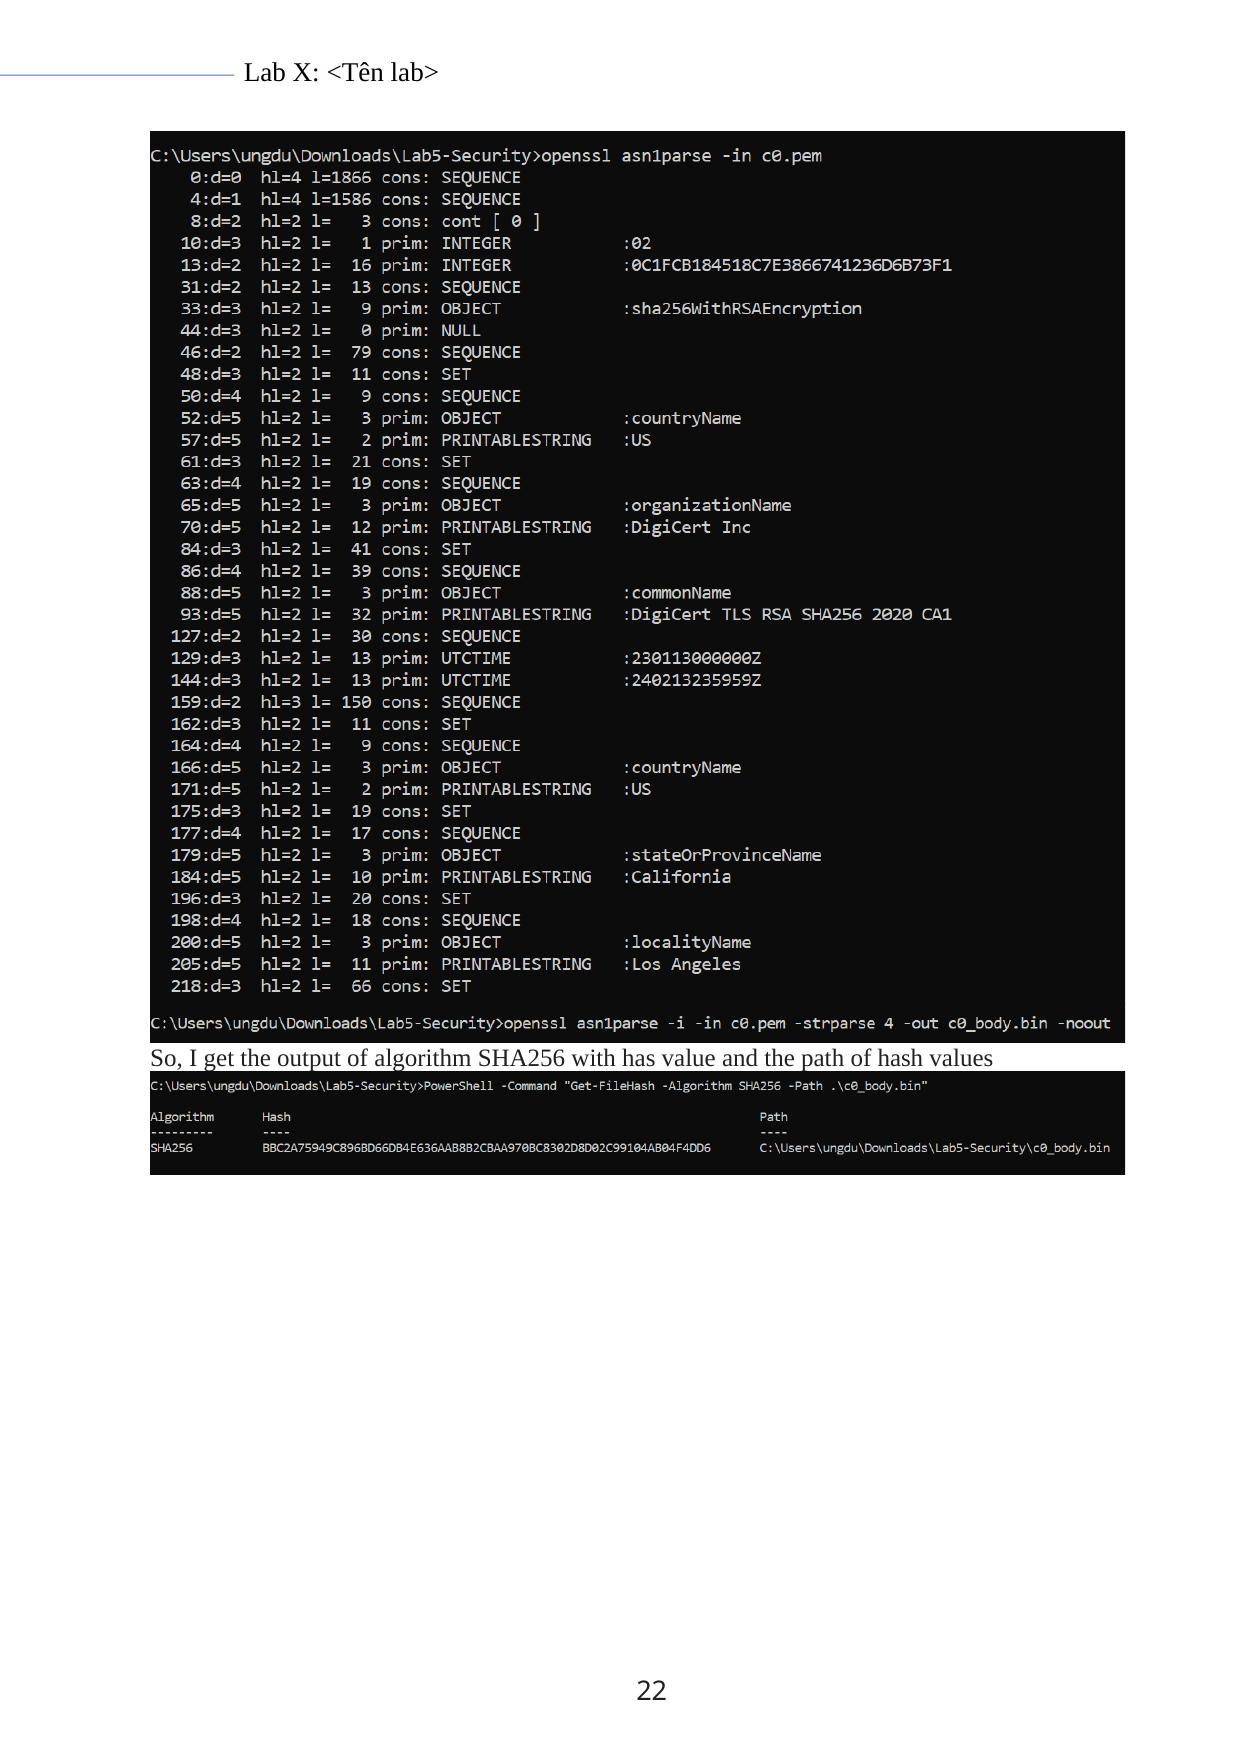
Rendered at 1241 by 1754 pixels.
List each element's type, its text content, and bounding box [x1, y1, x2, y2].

picture [150, 1071, 1125, 1175]
picture [150, 131, 1125, 1043]
text So, I get the output of algorithm SHA256 with has value and the path of hash values [150, 1043, 1153, 1072]
